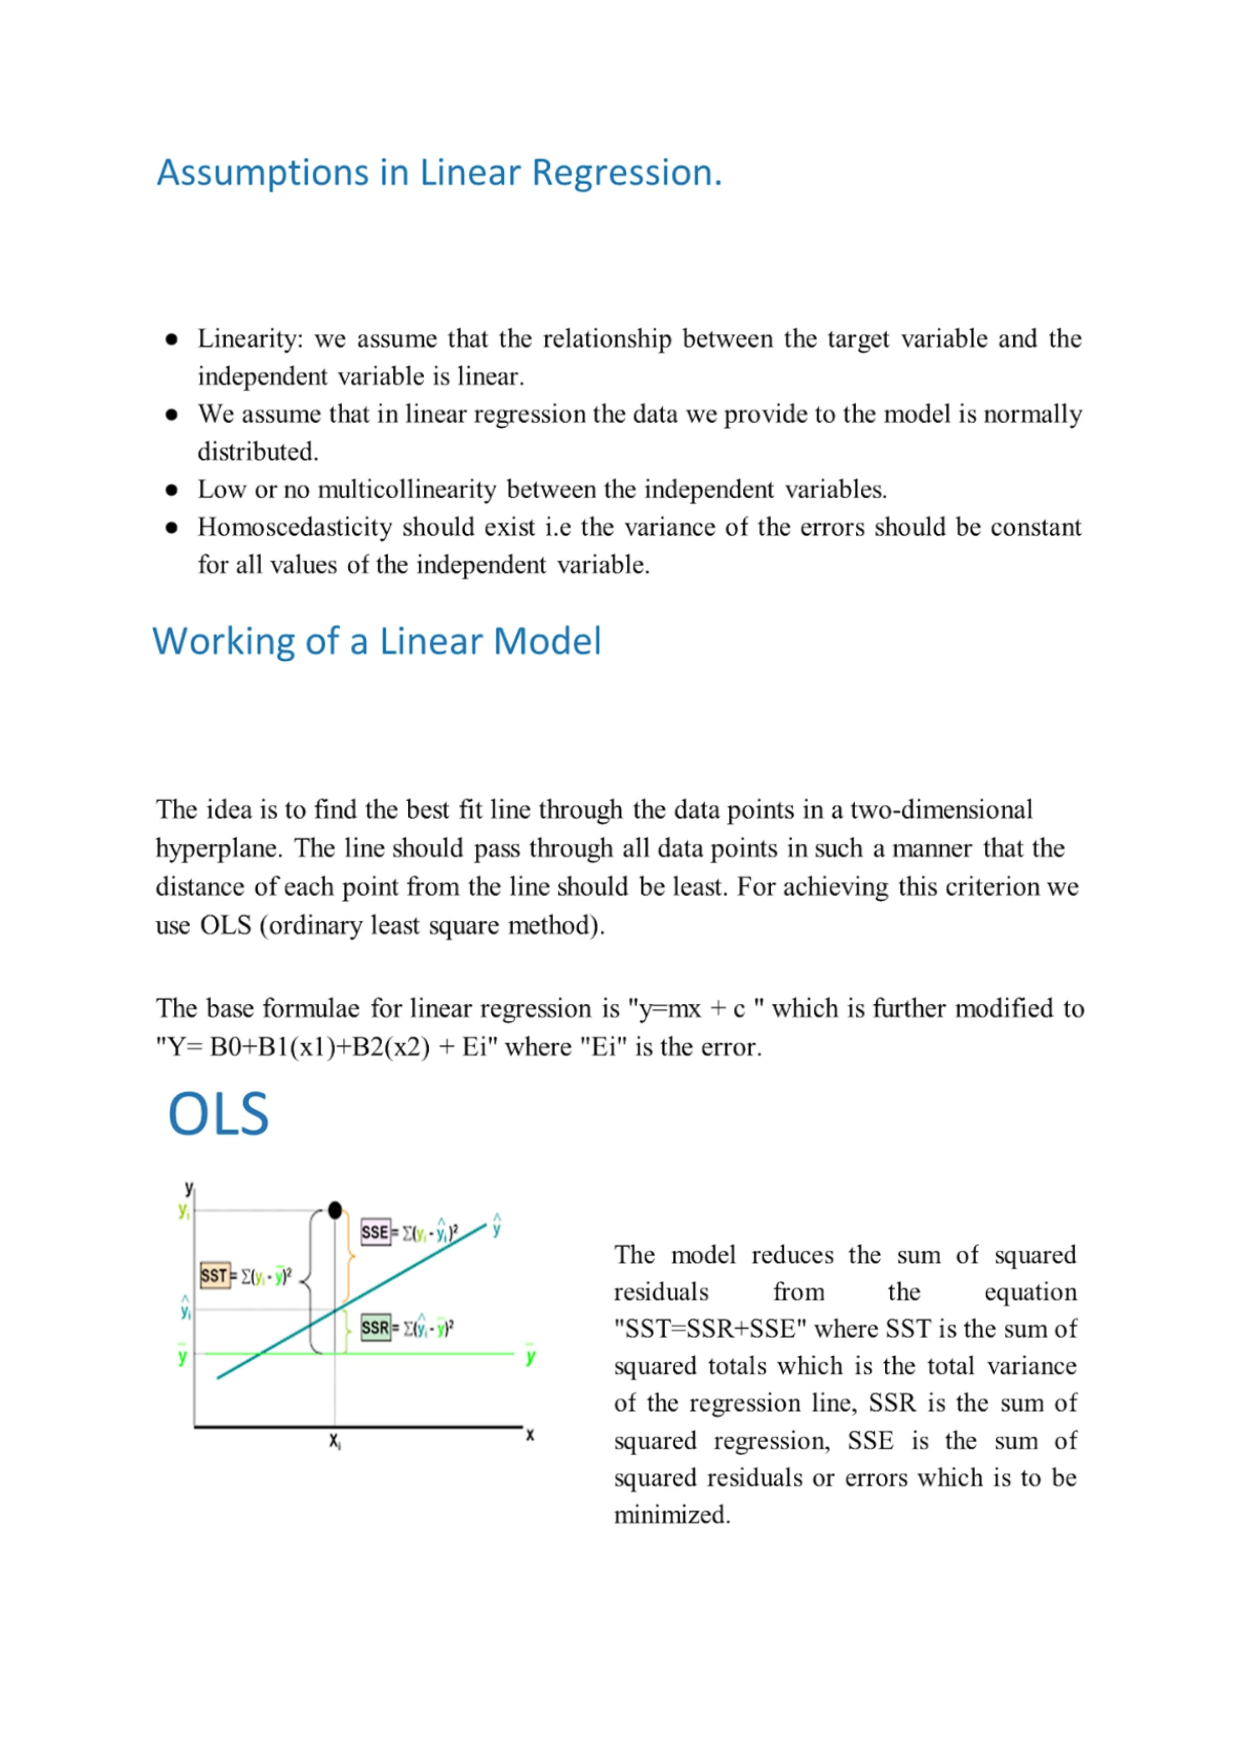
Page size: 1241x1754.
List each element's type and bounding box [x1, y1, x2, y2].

picture [150, 622, 1091, 1062]
picture [150, 150, 1091, 604]
picture [150, 1080, 1091, 1544]
